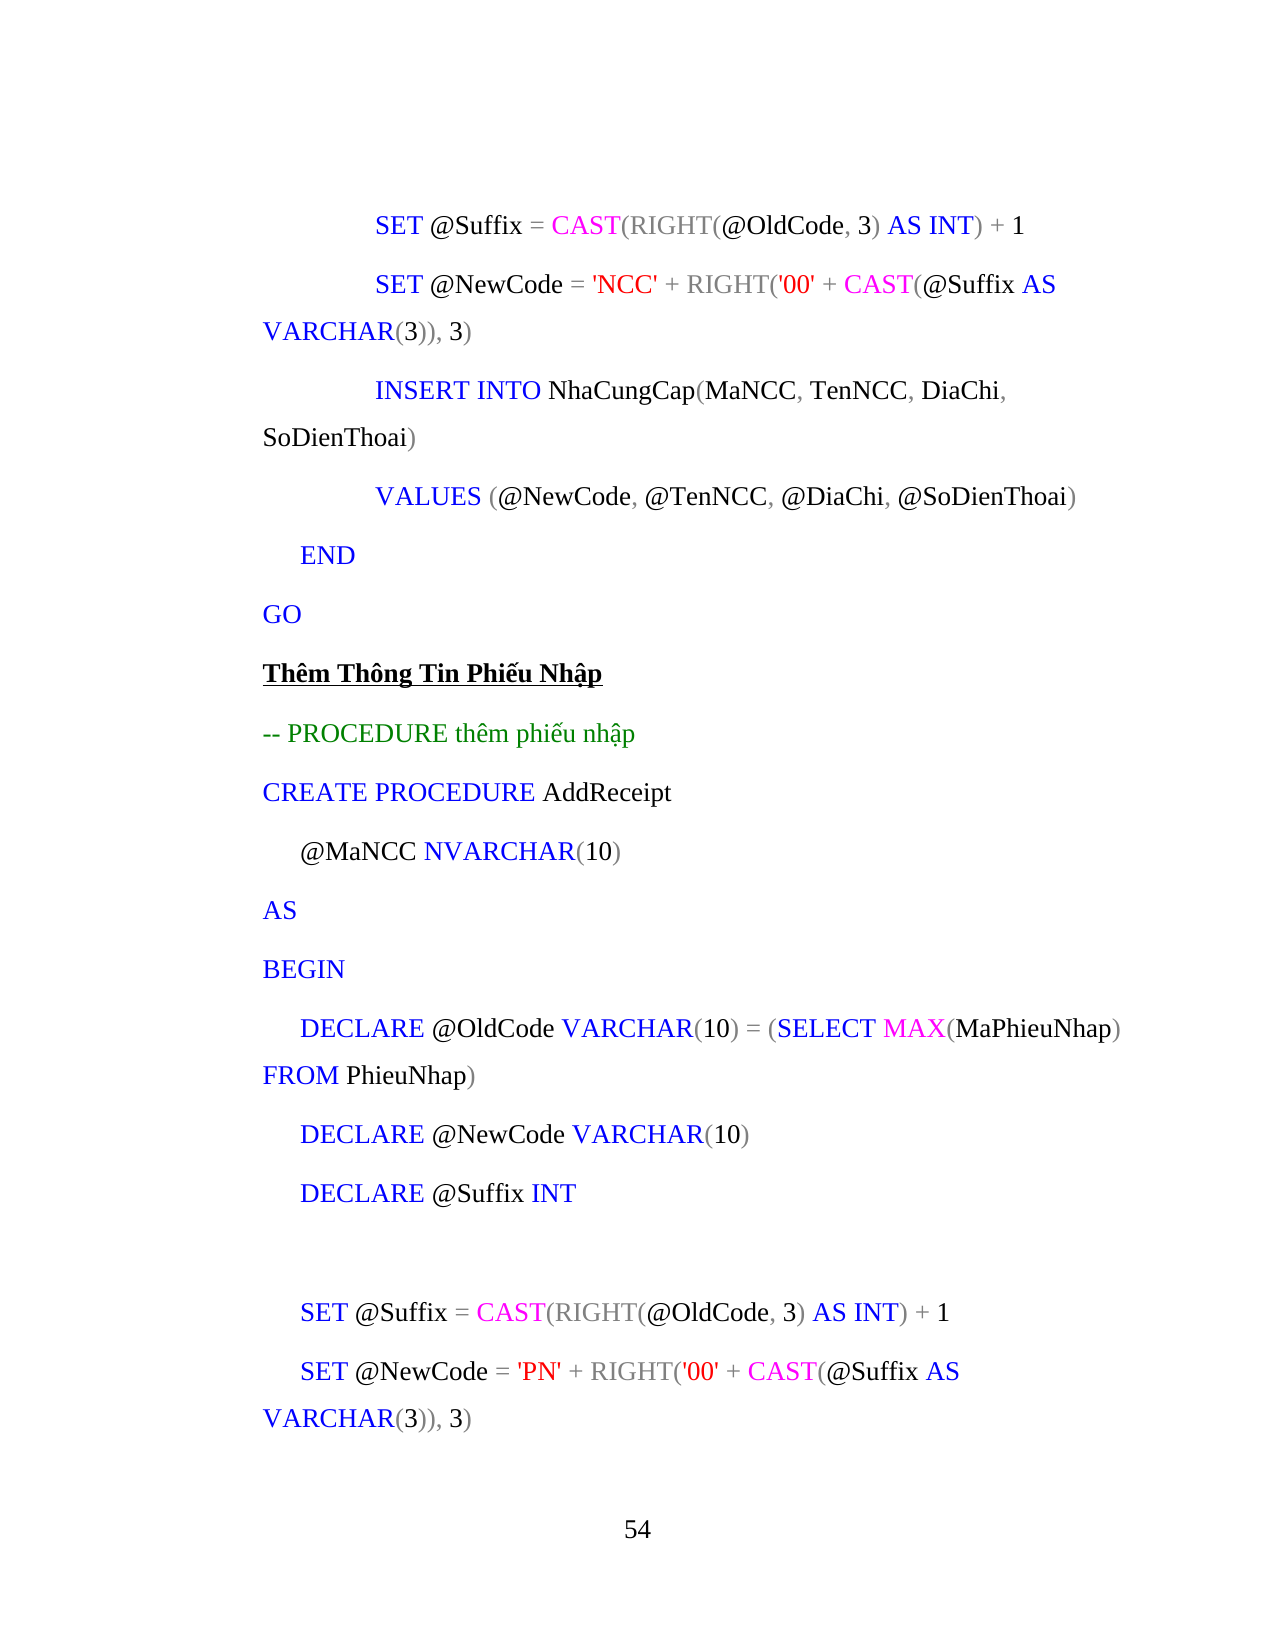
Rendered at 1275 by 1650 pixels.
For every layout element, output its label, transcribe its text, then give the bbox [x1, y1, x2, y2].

text DECLARE @NewCode VARCHAR(10) [262, 1118, 1125, 1149]
text INSERT INTO NhaCungCap(MaNCC, TenNCC, DiaChi, SoDienThoai) [262, 374, 1125, 452]
text SET @NewCode = 'PN' + RIGHT('00' + CAST(@Suffix AS VARCHAR(3)), 3) [262, 1355, 1125, 1433]
text SET @Suffix = CAST(RIGHT(@OldCode, 3) AS INT) + 1 [262, 1296, 1125, 1327]
text @MaNCC NVARCHAR(10) [262, 835, 1125, 866]
text SET @NewCode = 'NCC' + RIGHT('00' + CAST(@Suffix AS VARCHAR(3)), 3) [262, 268, 1125, 346]
text VALUES (@NewCode, @TenNCC, @DiaChi, @SoDienThoai) [262, 480, 1125, 511]
text -- PROCEDURE thêm phiếu nhập [262, 717, 1125, 748]
text DECLARE @OldCode VARCHAR(10) = (SELECT MAX(MaPhieuNhap) FROM PhieuNhap) [262, 1012, 1125, 1090]
text DECLARE @Suffix INT [262, 1177, 1125, 1209]
text GO [225, 598, 1125, 629]
text AS [262, 894, 1125, 925]
text Thêm Thông Tin Phiếu Nhập [262, 657, 1125, 689]
text BEGIN [262, 953, 1125, 984]
text CREATE PROCEDURE AddReceipt [262, 776, 1125, 807]
text END [262, 539, 1125, 570]
text SET @Suffix = CAST(RIGHT(@OldCode, 3) AS INT) + 1 [262, 209, 1125, 240]
